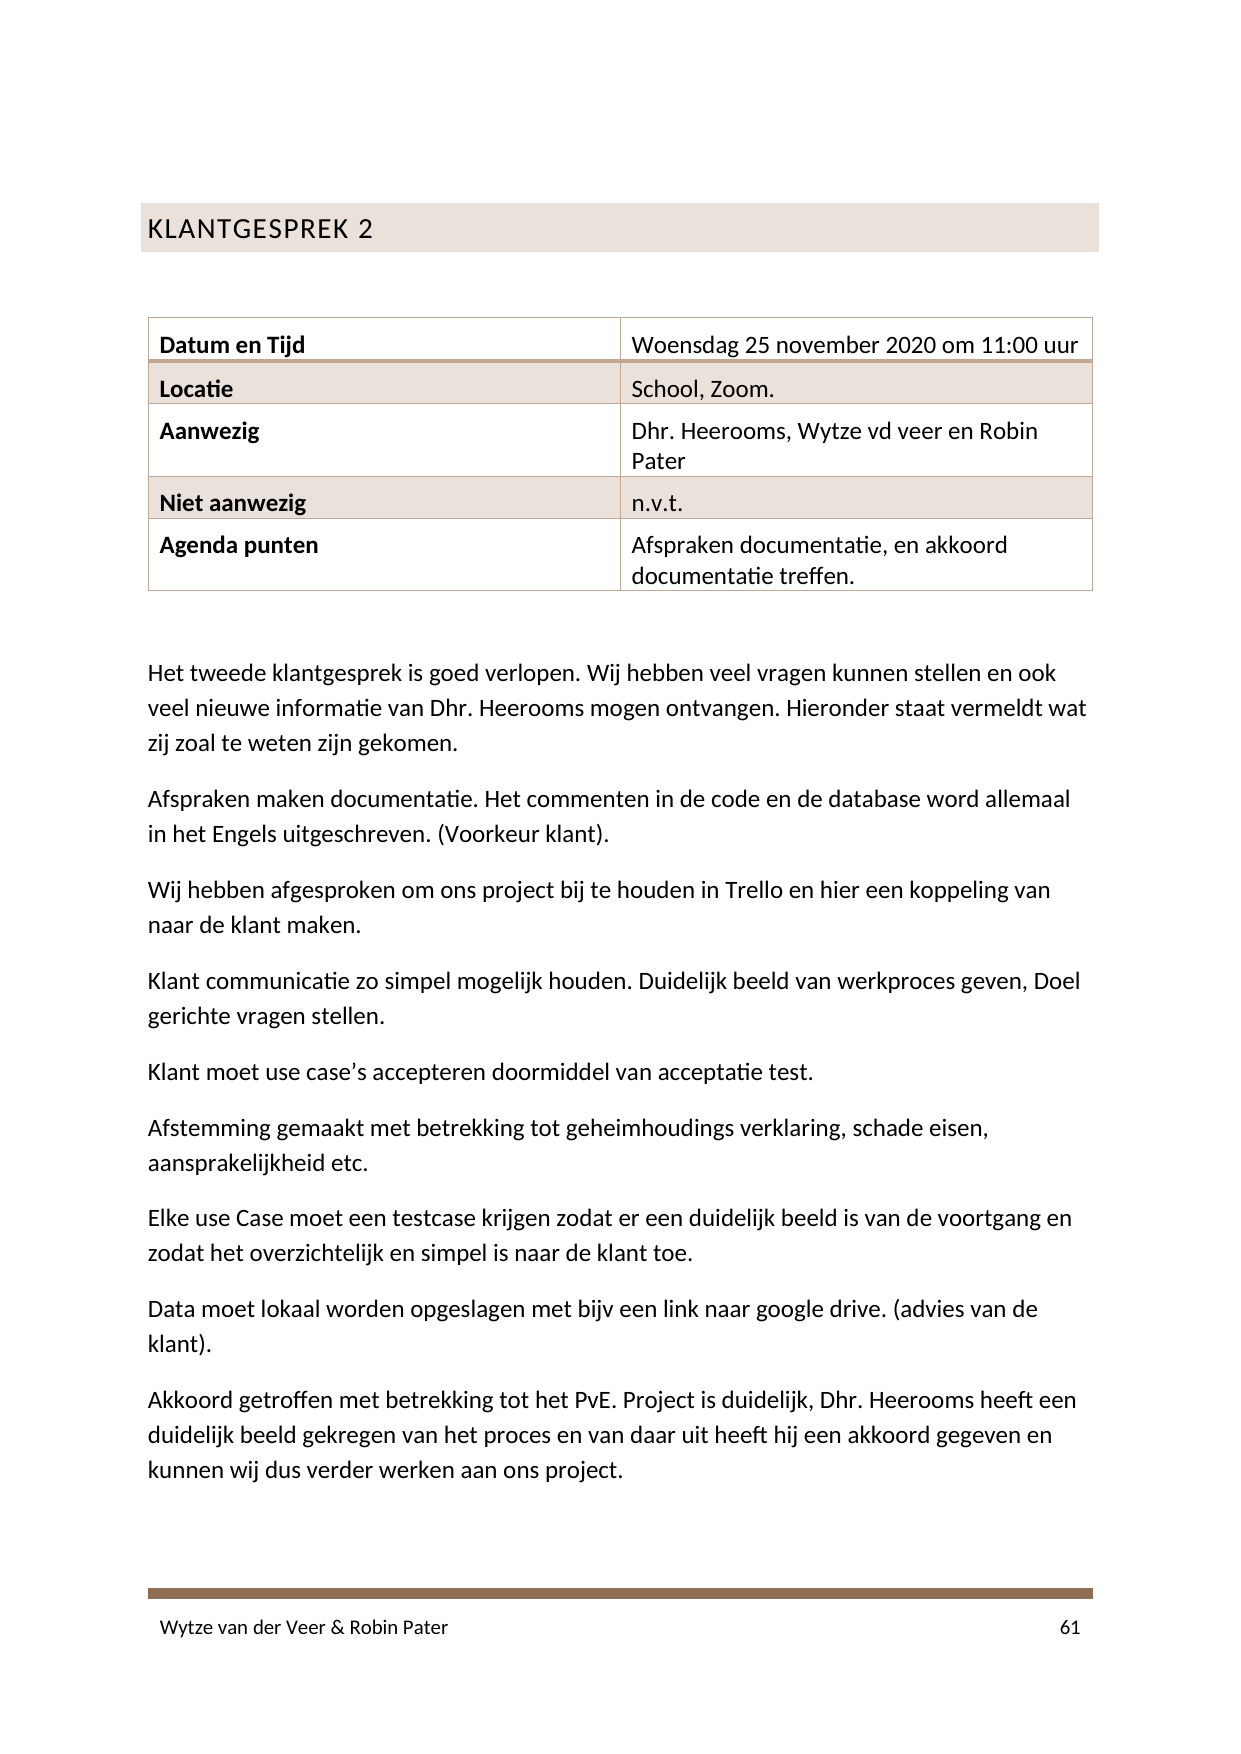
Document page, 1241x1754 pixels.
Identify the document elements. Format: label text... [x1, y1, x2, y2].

text Afspraken maken documentatie. Het commenten in de code en de database word allemaal in het Engels uitgeschreven. (Voorkeur klant). [148, 783, 1093, 849]
table_cell Locatie [149, 363, 620, 403]
table_cell Agenda punten [149, 519, 620, 590]
text Wij hebben afgesproken om ons project bij te houden in Trello en hier een koppeling van naar de klant maken. [148, 874, 1093, 940]
table_header Woensdag 25 november 2020 om 11:00 uur [621, 318, 1092, 359]
text Het tweede klantgesprek is goed verlopen. Wij hebben veel vragen kunnen stellen en ook veel nieuwe informatie van Dhr. Heerooms mogen ontvangen. Hieronder staat vermeldt wat zij zoal te weten zijn gekomen. [148, 658, 1093, 758]
table_cell Dhr. Heerooms, Wytze vd veer en Robin Pater [621, 404, 1092, 476]
text Data moet lokaal worden opgeslagen met bijv een link naar google drive. (advies van de klant). [148, 1293, 1093, 1359]
table_cell n.v.t. [621, 477, 1092, 518]
table_cell Aanwezig [149, 404, 620, 476]
text Akkoord getroffen met betrekking tot het PvE. Project is duidelijk, Dhr. Heerooms heeft een duidelijk beeld gekregen van het proces en van daar uit heeft hij een akkoord gegeven en kunnen wij dus verder werken aan ons project. [148, 1384, 1093, 1485]
table_cell Afspraken documentatie, en akkoord documentatie treffen. [621, 519, 1092, 590]
table_cell School, Zoom. [621, 363, 1092, 403]
text Klant moet use case’s accepteren doormiddel van acceptatie test. [148, 1056, 1093, 1086]
text Klant communicatie zo simpel mogelijk houden. Duidelijk beeld van werkproces geven, Doel gerichte vragen stellen. [148, 965, 1093, 1031]
subtitle Klantgesprek 2 [148, 210, 1093, 245]
table_header Datum en Tijd [149, 318, 620, 359]
table_cell Niet aanwezig [149, 477, 620, 518]
text Afstemming gemaakt met betrekking tot geheimhoudings verklaring, schade eisen, aansprakelijkheid etc. [148, 1112, 1093, 1177]
text Elke use Case moet een testcase krijgen zodat er een duidelijk beeld is van de voortgang en zodat het overzichtelijk en simpel is naar de klant toe. [148, 1203, 1093, 1268]
